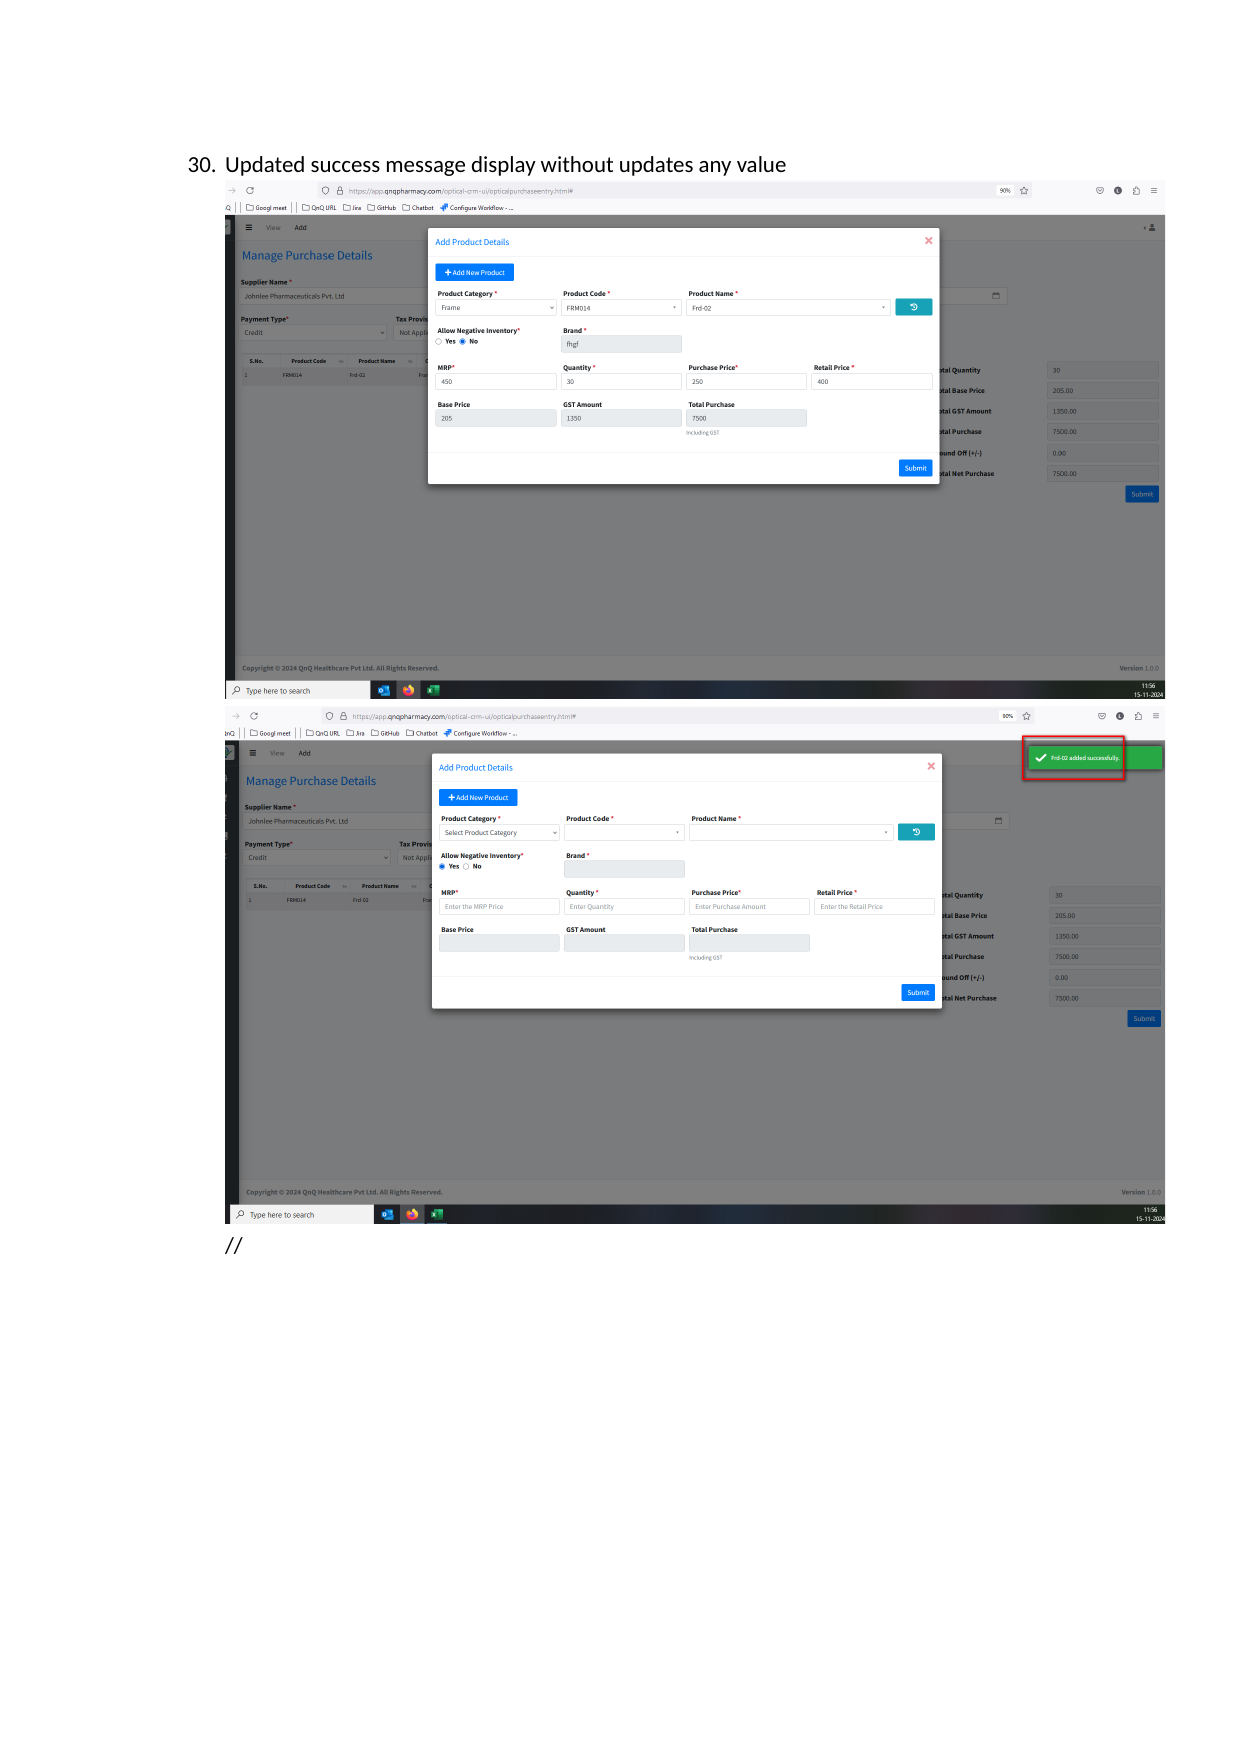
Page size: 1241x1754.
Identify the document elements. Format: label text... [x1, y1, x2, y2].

picture [225, 180, 1166, 699]
picture [225, 706, 1166, 1224]
